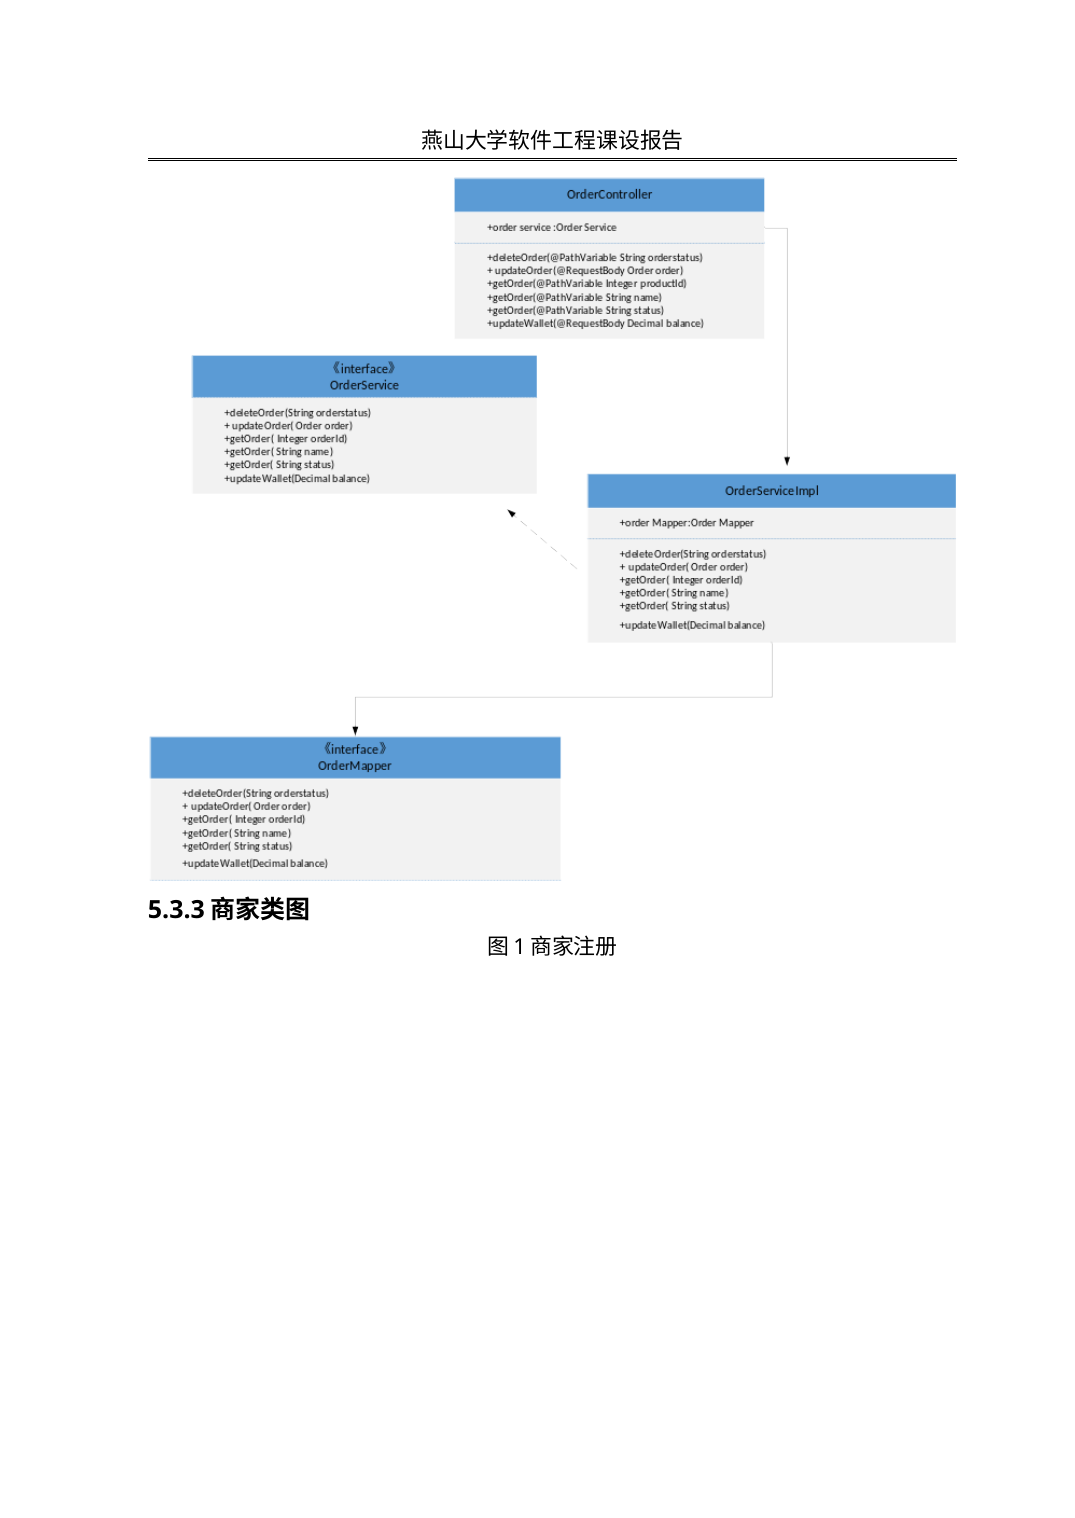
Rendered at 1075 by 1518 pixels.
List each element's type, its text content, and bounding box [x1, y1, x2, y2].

subtitle 5.3.3商家类图 [148, 889, 957, 926]
text 图1商家注册 [148, 926, 957, 964]
